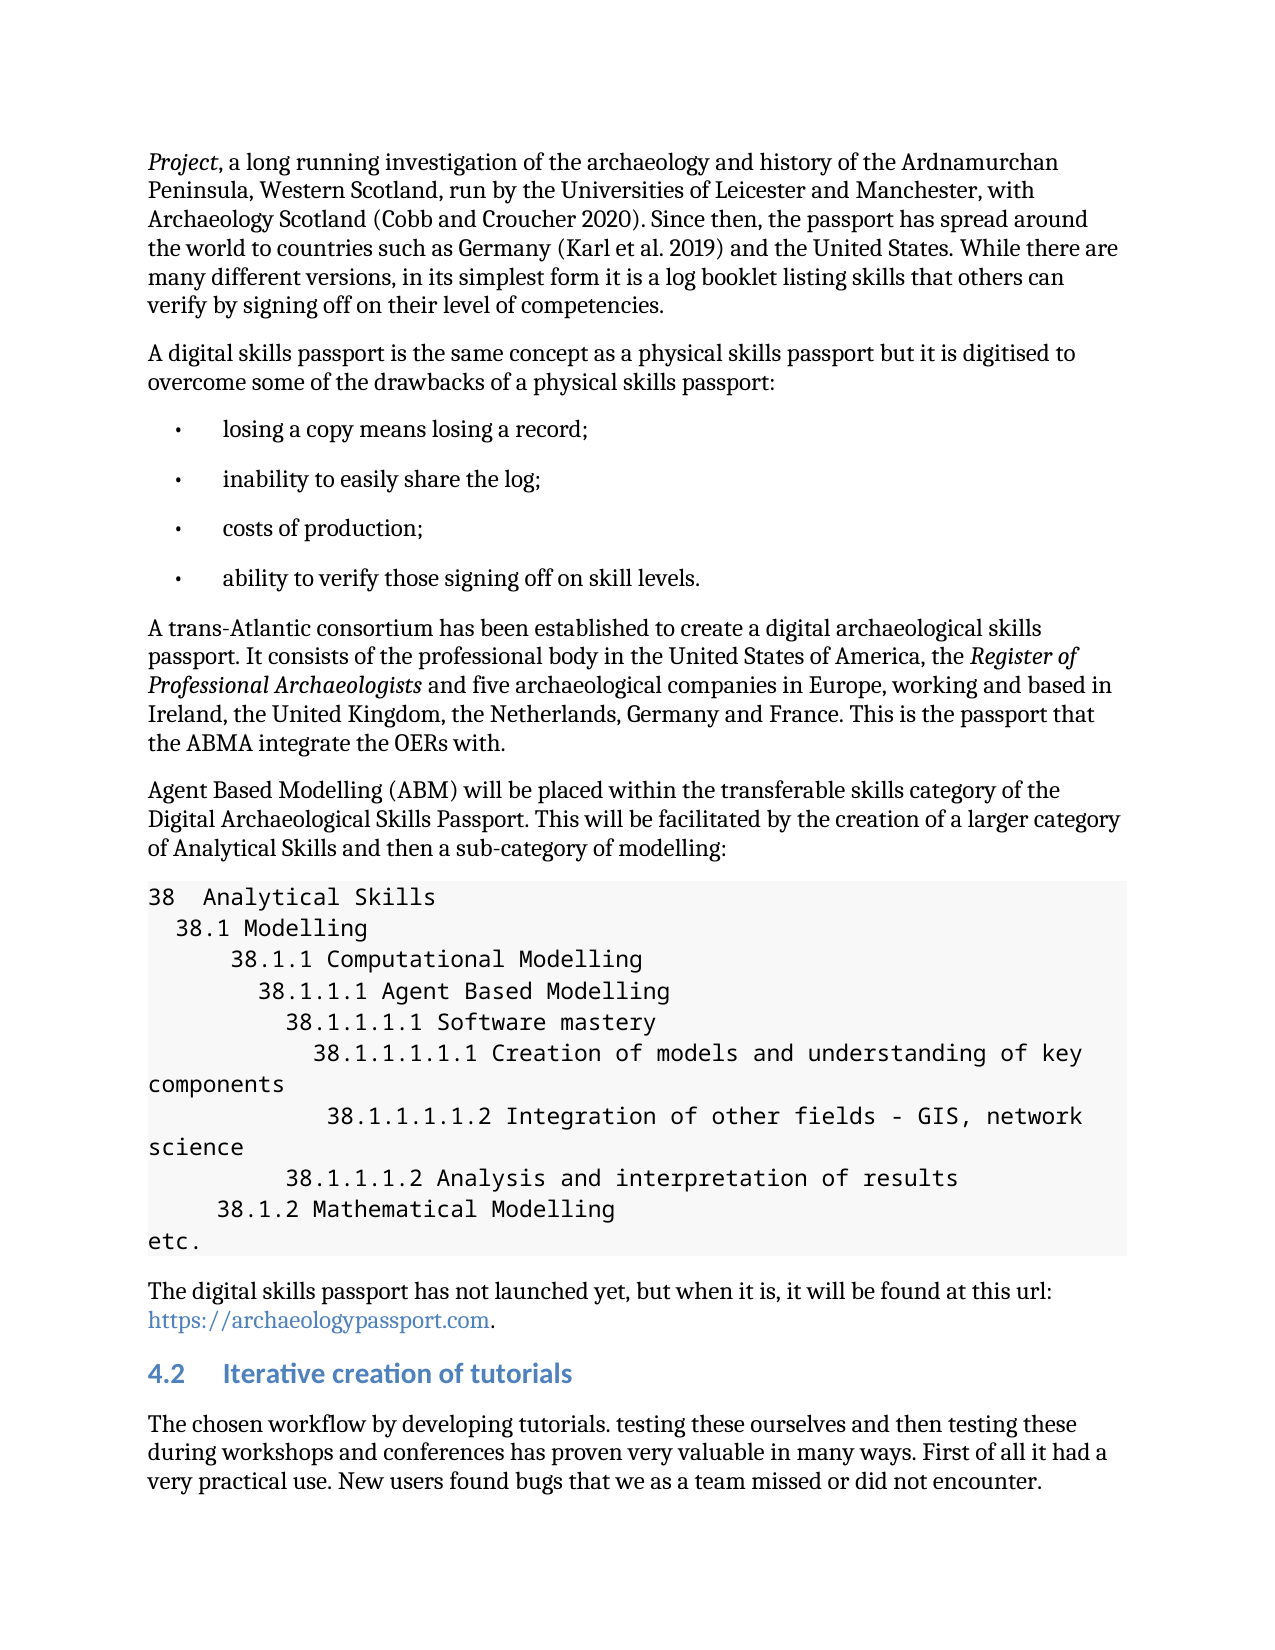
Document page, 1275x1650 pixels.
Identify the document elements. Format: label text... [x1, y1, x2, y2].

text A digital skills passport is the same concept as a physical skills passport but it is digitised to overcome some of the drawbacks of a physical skills passport: [148, 339, 1127, 396]
list ability to verify those signing off on skill levels. [173, 564, 1127, 593]
subtitle 4.2 Iterative creation of tutorials [148, 1355, 1127, 1391]
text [148, 1409, 1127, 1496]
text The digital skills passport has not launched yet, but when it is, it will be found at this url: https://archaeologypassport.com. [148, 1277, 1127, 1334]
text A trans-Atlantic consortium has been established to create a digital archaeological skills passport. It consists of the professional body in the United States of America, the Register of Professional Archaeologists and five archaeological companies in Europe, working and based in Ireland, the United Kingdom, the Netherlands, Germany and France. This is the passport that the ABMA integrate the OERs with. [148, 613, 1127, 757]
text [148, 148, 1127, 320]
list costs of production; [173, 514, 1127, 543]
list losing a copy means losing a record; [173, 415, 1127, 444]
text Agent Based Modelling (ABM) will be placed within the transferable skills category of the Digital Archaeological Skills Passport. This will be facilitated by the creation of a larger category of Analytical Skills and then a sub-category of modelling: [148, 776, 1127, 862]
text 38 Analytical Skills 38.1 Modelling 38.1.1 Computational Modelling 38.1.1.1 Agent Based Modelling 38.1.1.1.1 Software mastery 38.1.1.1.1.1 Creation of models and understanding of key components 38.1.1.1.1.2 Integration of other fields - GIS, network science 38.1.1.1.2 Analysis and interpretation of results 38.1.2 Mathematical Modelling etc. [148, 881, 1127, 1256]
list inability to easily share the log; [173, 465, 1127, 493]
